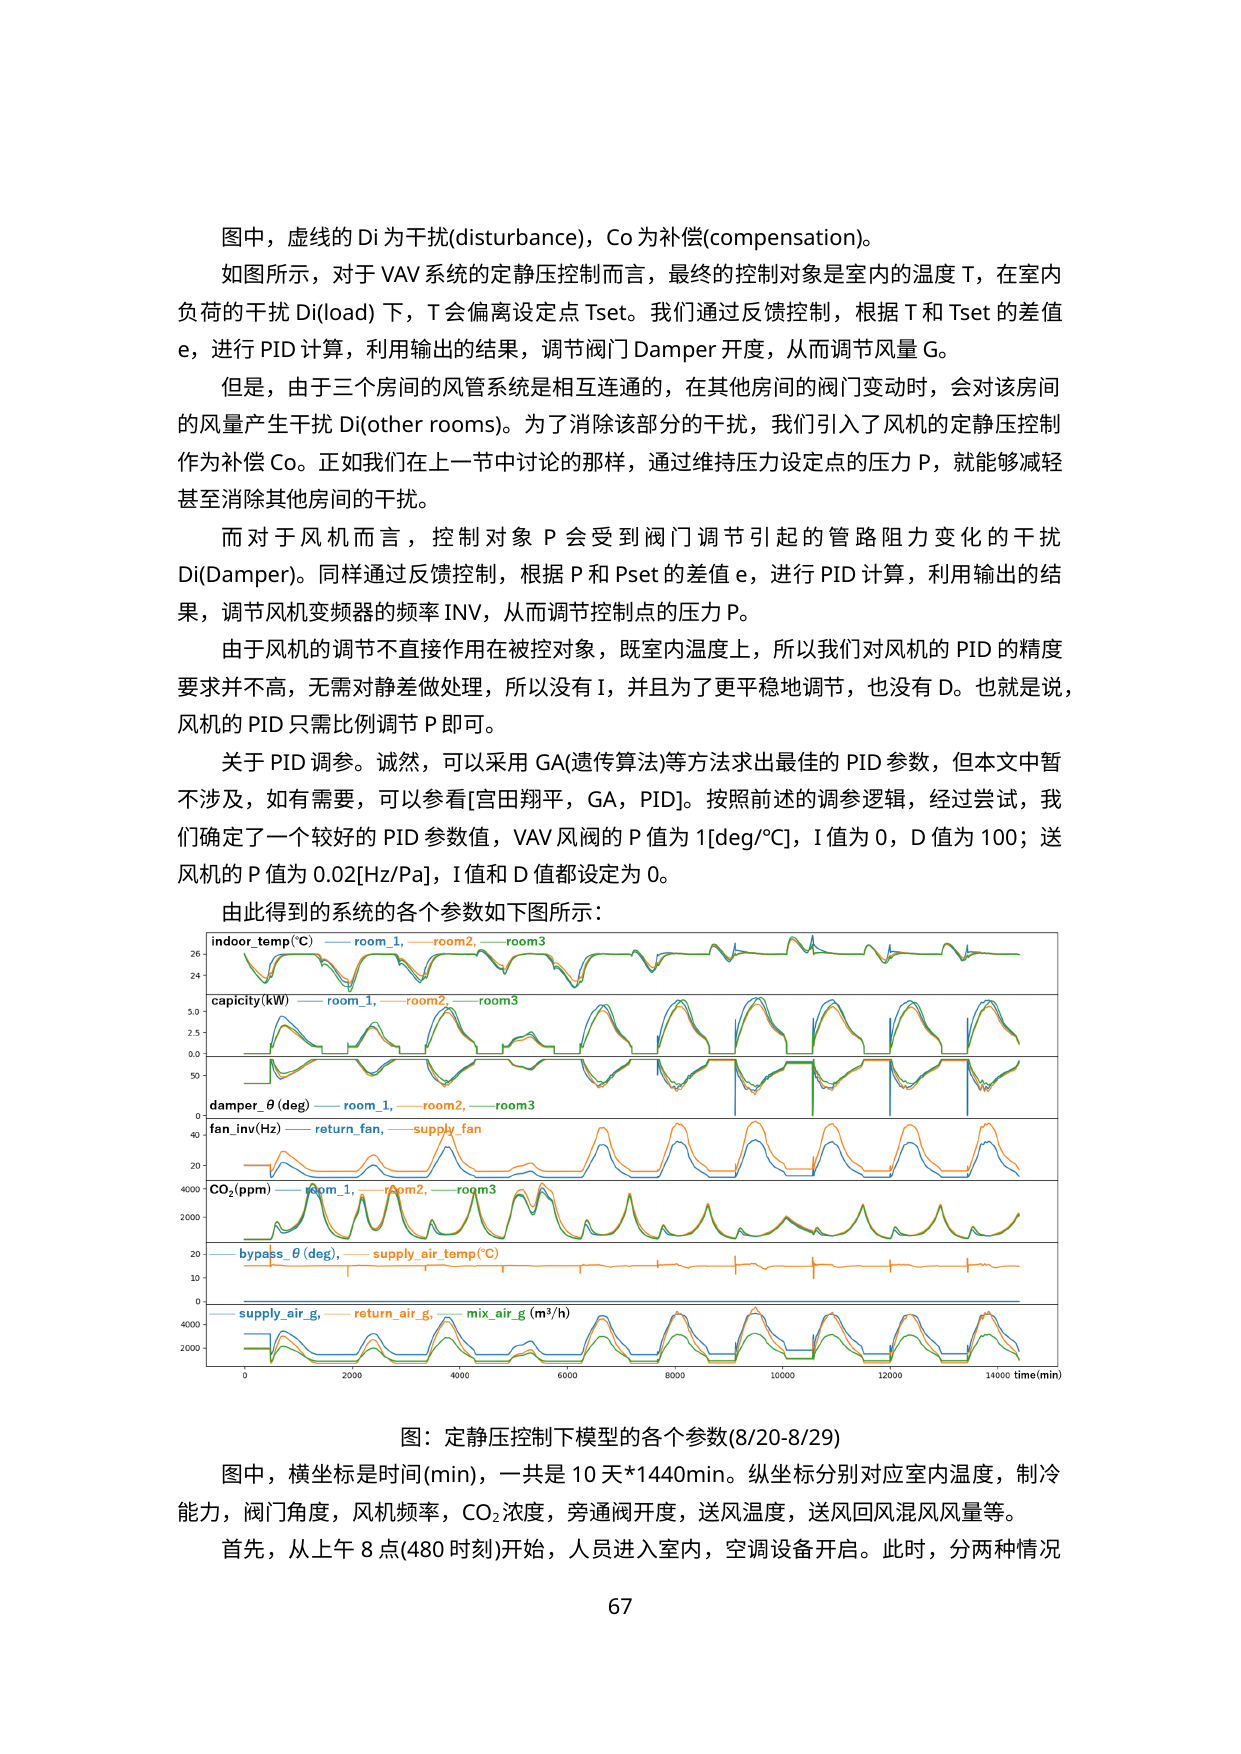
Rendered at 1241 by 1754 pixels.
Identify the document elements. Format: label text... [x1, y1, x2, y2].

text 由于风机的调节不直接作用在被控对象，既室内温度上，所以我们对风机的PID的精度要求并不高，无需对静差做处理，所以没有I，并且为了更平稳地调节，也没有D。也就是说，风机的PID只需比例调节P即可。 [177, 629, 1063, 742]
text 但是，由于三个房间的风管系统是相互连通的，在其他房间的阀门变动时，会对该房间的风量产生干扰Di(other rooms)。为了消除该部分的干扰，我们引入了风机的定静压控制作为补偿Co。正如我们在上一节中讨论的那样，通过维持压力设定点的压力P，就能够减轻甚至消除其他房间的干扰。 [177, 367, 1063, 517]
text 图中，虚线的Di为干扰(disturbance)，Co为补偿(compensation)。 [177, 217, 1063, 254]
text 图：定静压控制下模型的各个参数(8/20-8/29) [177, 1417, 1063, 1454]
text 图中，横坐标是时间(min)，一共是10天*1440min。纵坐标分别对应室内温度，制冷能力，阀门角度，风机频率，CO2浓度，旁通阀开度，送风温度，送风回风混风风量等。 [177, 1454, 1063, 1529]
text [177, 1529, 1063, 1567]
text 关于PID调参。诚然，可以采用GA(遗传算法)等方法求出最佳的PID参数，但本文中暂不涉及，如有需要，可以参看[宫田翔平，GA，PID]。按照前述的调参逻辑，经过尝试，我们确定了一个较好的PID参数值，VAV风阀的P值为1[deg/℃]，I值为0，D值为100；送风机的P值为0.02[Hz/Pa]，I值和D值都设定为0。 [177, 742, 1063, 892]
text 而对于风机而言，控制对象P会受到阀门调节引起的管路阻力变化的干扰Di(Damper)。同样通过反馈控制，根据P和Pset的差值e，进行PID计算，利用输出的结果，调节风机变频器的频率INV，从而调节控制点的压力P。 [177, 517, 1063, 629]
text 由此得到的系统的各个参数如下图所示： [177, 892, 1063, 929]
text 如图所示，对于VAV系统的定静压控制而言，最终的控制对象是室内的温度T，在室内负荷的干扰Di(load) 下，T会偏离设定点Tset。我们通过反馈控制，根据T和Tset的差值e，进行PID计算，利用输出的结果，调节阀门Damper开度，从而调节风量G。 [177, 254, 1063, 367]
picture [177, 929, 1063, 1388]
